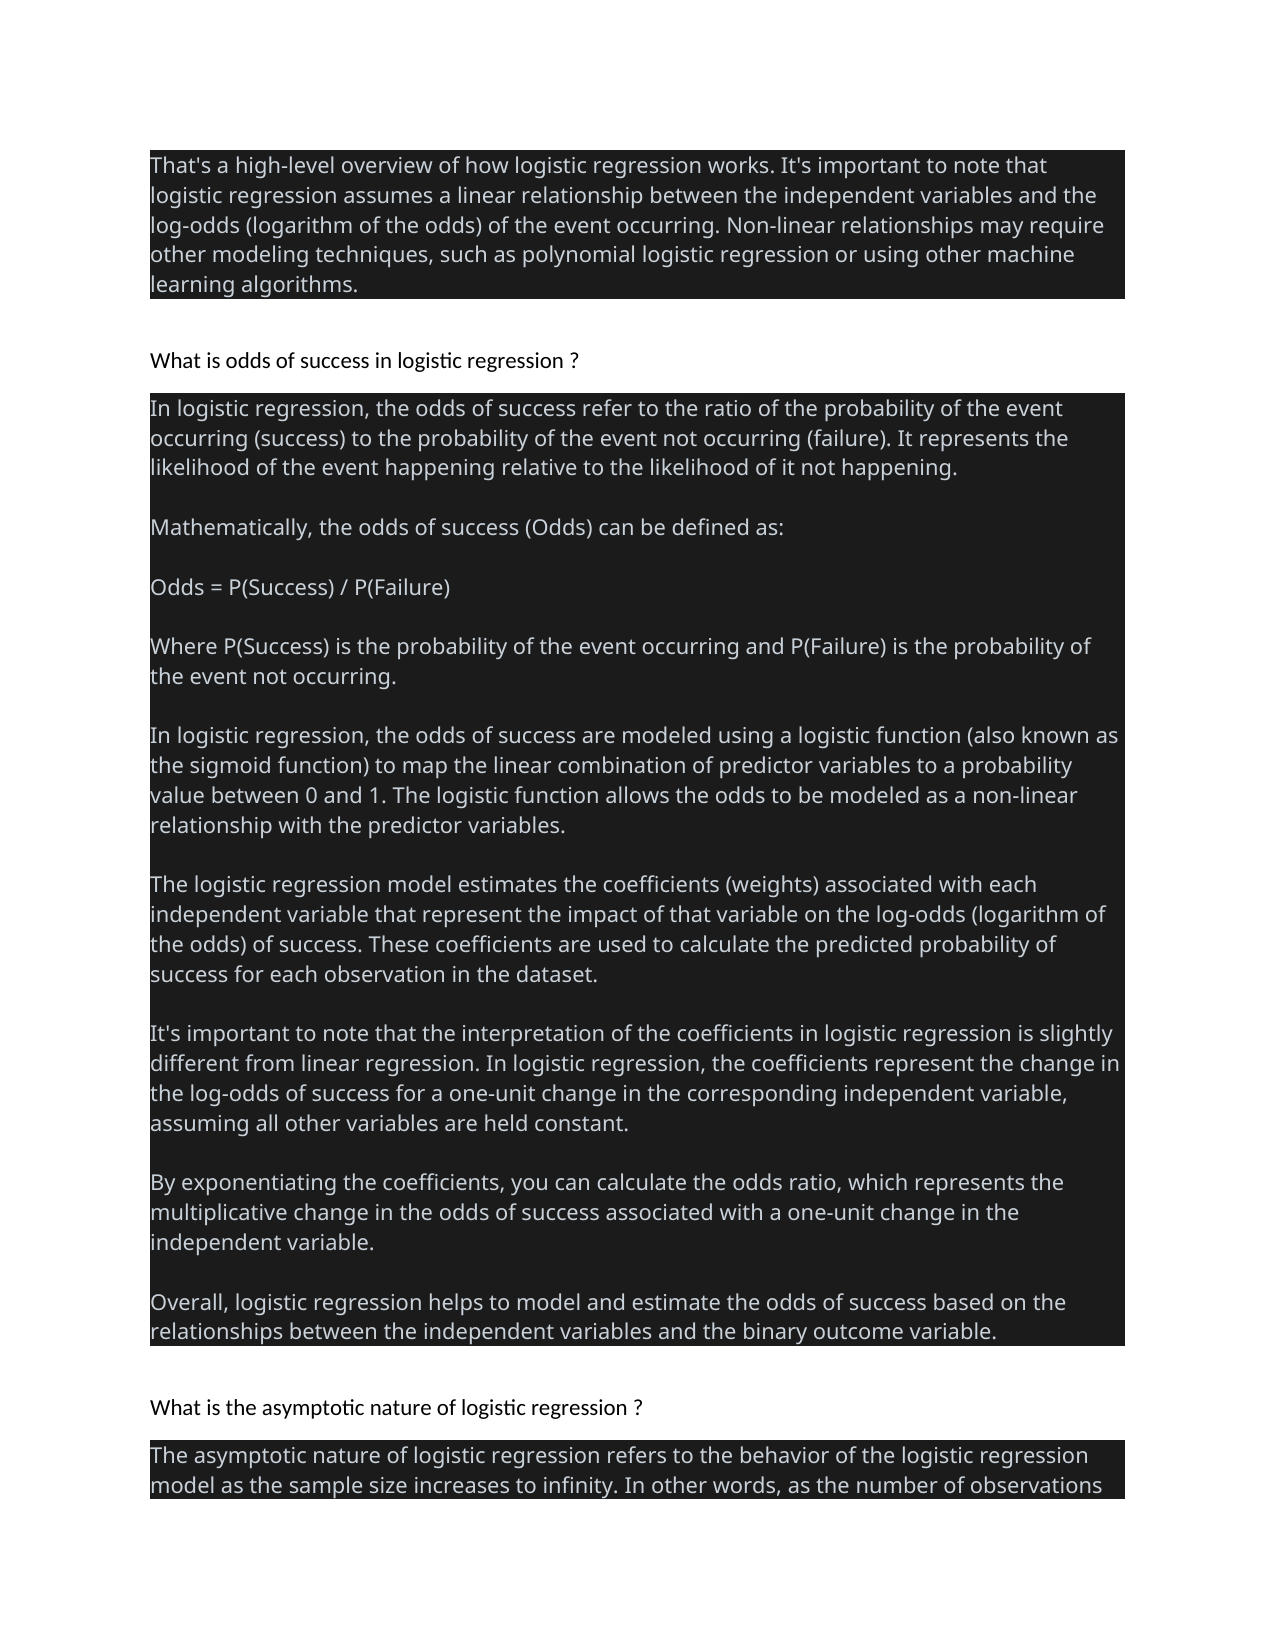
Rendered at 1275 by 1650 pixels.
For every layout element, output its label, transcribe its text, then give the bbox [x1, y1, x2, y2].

text Odds = P(Success) / P(Failure) [150, 571, 1125, 601]
text The logistic regression model estimates the coefficients (weights) associated with each independent variable that represent the impact of that variable on the log-odds (logarithm of the odds) of success. These coefficients are used to calculate the predicted probability of success for each observation in the dataset. [150, 869, 1125, 988]
text In logistic regression, the odds of success refer to the ratio of the probability of the event occurring (success) to the probability of the event not occurring (failure). It represents the likelihood of the event happening relative to the likelihood of it not happening. [150, 393, 1125, 482]
text Where P(Success) is the probability of the event occurring and P(Failure) is the probability of the event not occurring. [150, 631, 1125, 691]
text That's a high-level overview of how logistic regression works. It's important to note that logistic regression assumes a linear relationship between the independent variables and the log-odds (logarithm of the odds) of the event occurring. Non-linear relationships may require other modeling techniques, such as polynomial logistic regression or using other machine learning algorithms. [150, 150, 1125, 299]
text Overall, logistic regression helps to model and estimate the odds of success based on the relationships between the independent variables and the binary outcome variable. [150, 1286, 1125, 1346]
text In logistic regression, the odds of success are modeled using a logistic function (also known as the sigmoid function) to map the linear combination of predictor variables to a probability value between 0 and 1. The logistic function allows the odds to be modeled as a non-linear relationship with the predictor variables. [150, 720, 1125, 839]
text What is the asymptotic nature of logistic regression ? [150, 1393, 1125, 1421]
text Mathematically, the odds of success (Odds) can be defined as: [150, 512, 1125, 542]
text By exponentiating the coefficients, you can calculate the odds ratio, which represents the multiplicative change in the odds of success associated with a one-unit change in the independent variable. [150, 1167, 1125, 1257]
text It's important to note that the interpretation of the coefficients in logistic regression is slightly different from linear regression. In logistic regression, the coefficients represent the change in the log-odds of success for a one-unit change in the corresponding independent variable, assuming all other variables are held constant. [150, 1018, 1125, 1137]
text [150, 1440, 1125, 1499]
text What is odds of success in logistic regression ? [150, 346, 1125, 374]
